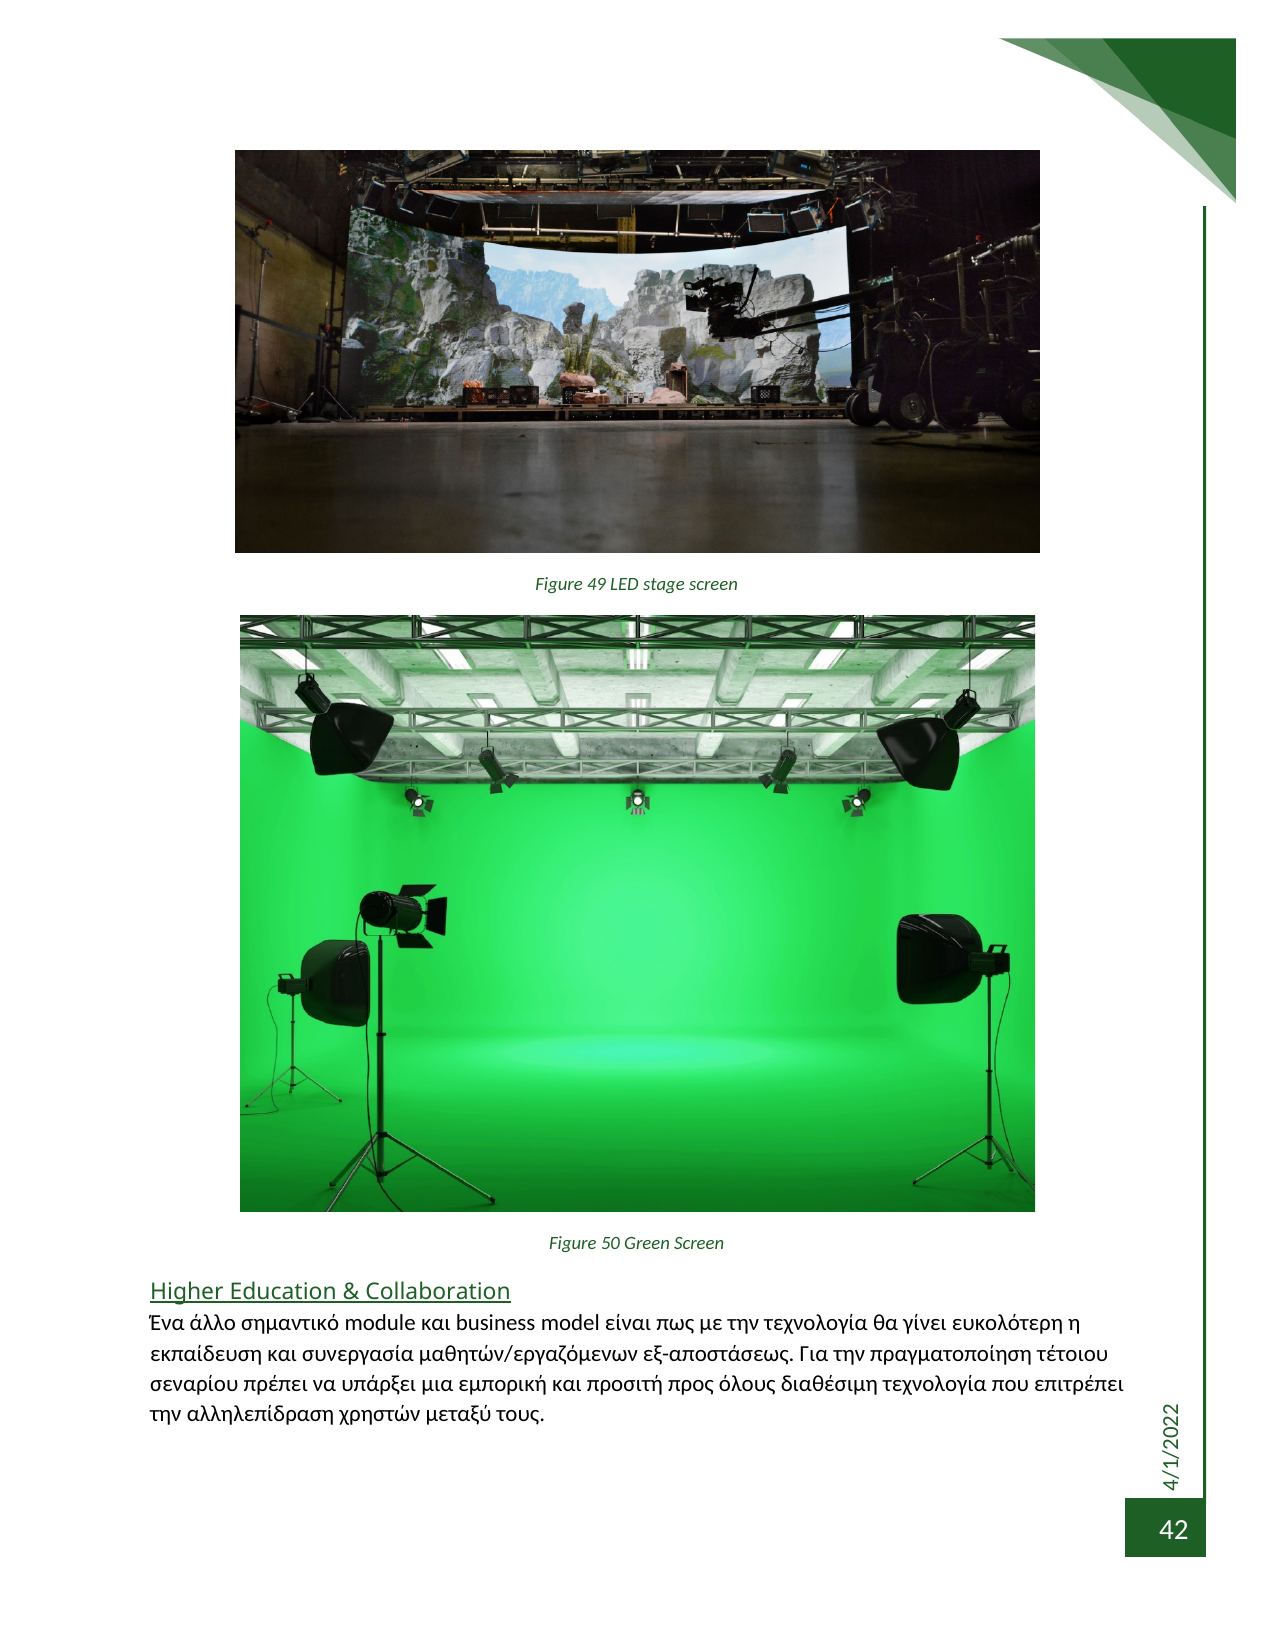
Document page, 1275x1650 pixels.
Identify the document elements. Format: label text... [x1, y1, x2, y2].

text Figure 51 Green Screen [150, 1231, 1125, 1254]
picture [235, 38, 1236, 553]
text Ένα άλλο σημαντικό module και business model είναι πως με την τεχνολογία θα γίνει ευκολότερη η εκπαίδευση και συνεργασία μαθητών/εργαζόμενων εξ-αποστάσεως. Για την πραγματοποίηση τέτοιου σεναρίου πρέπει να υπάρξει μια εμπορική και προσιτή προς όλους διαθέσιμη τεχνολογία που επιτρέπει την αλληλεπίδραση χρηστών μεταξύ τους. [150, 1308, 1125, 1427]
text Figure 50 LED stage screen [150, 572, 1125, 595]
picture [240, 615, 1036, 1212]
subtitle Higher Education & Collaboration [150, 1275, 1125, 1306]
